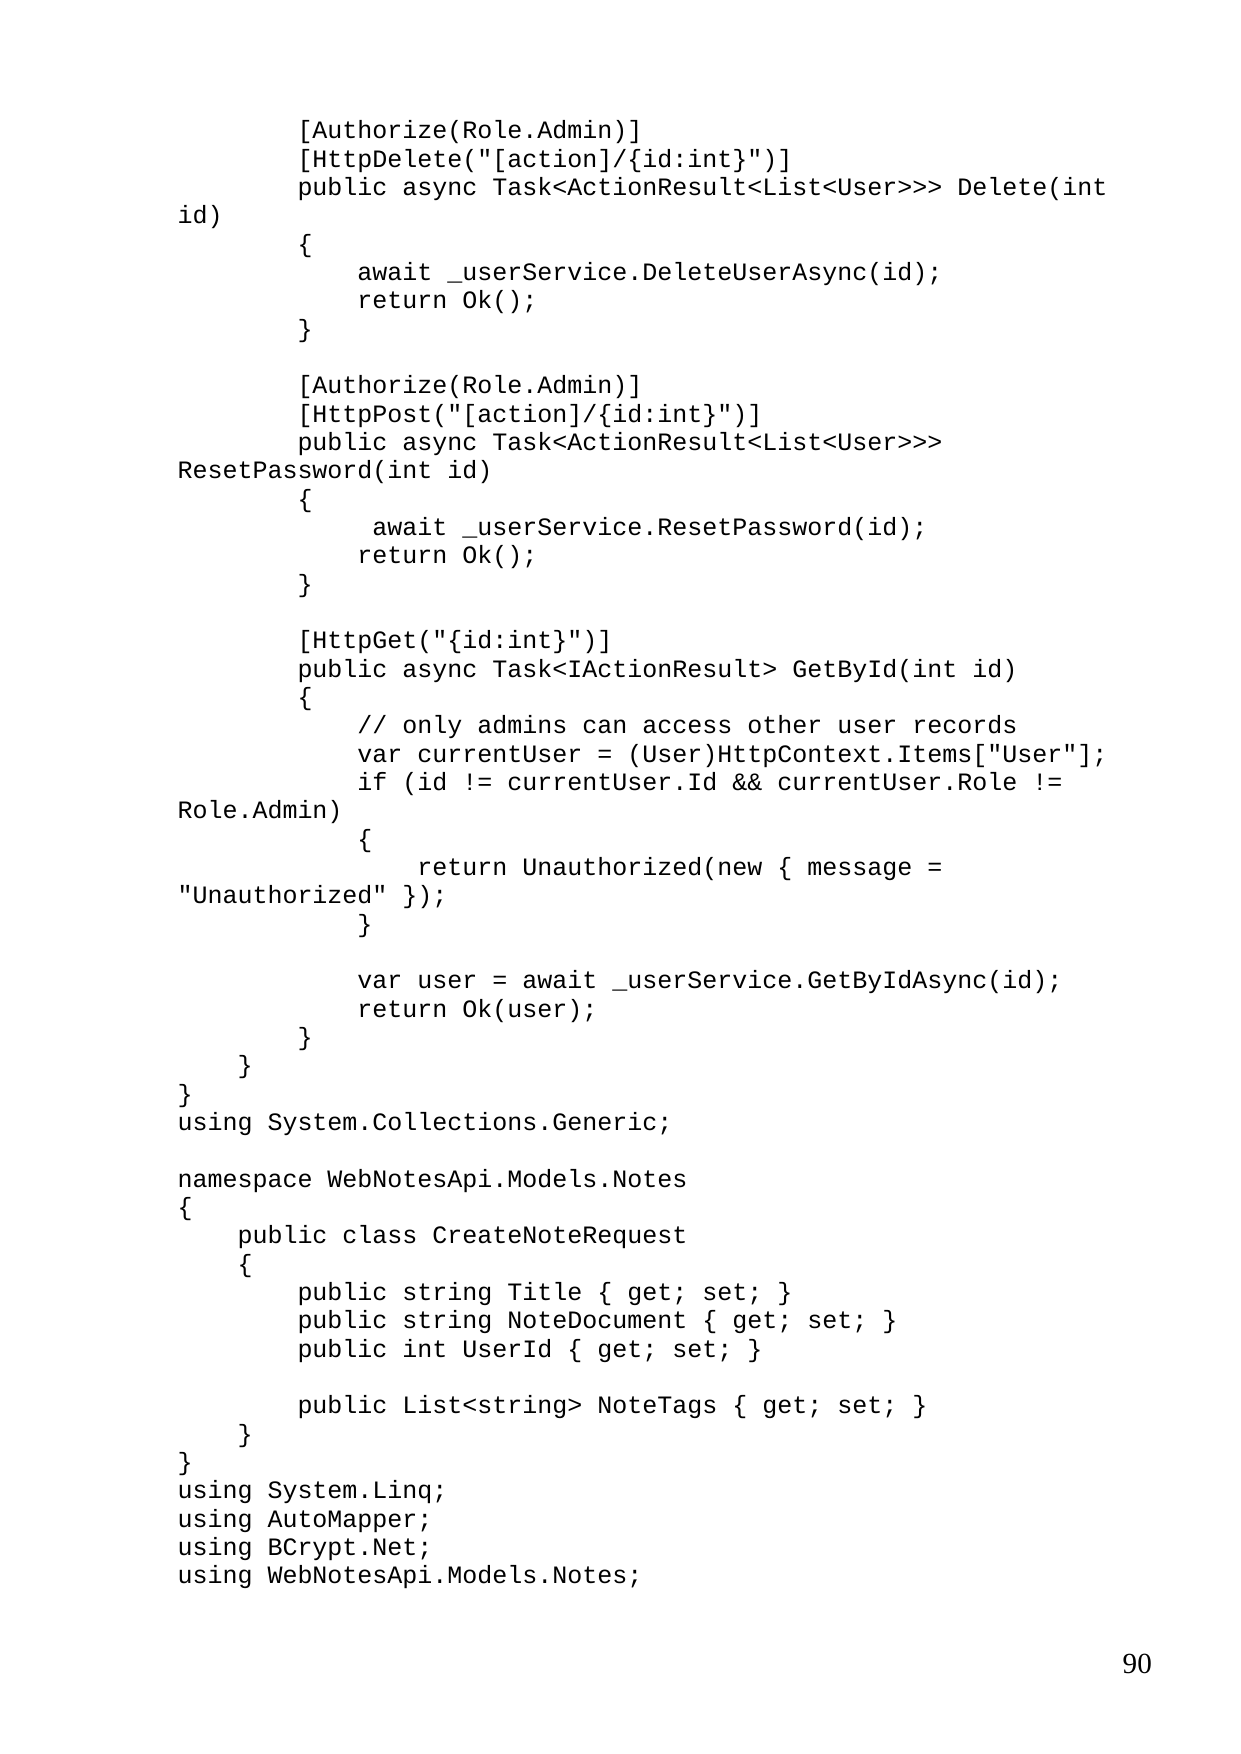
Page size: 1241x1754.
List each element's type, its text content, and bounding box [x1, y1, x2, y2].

text } [177, 571, 1152, 600]
text if (id != currentUser.Id && currentUser.Role != Role.Admin) [177, 770, 1152, 826]
text var user = await _userService.GetByIdAsync(id); [177, 968, 1152, 996]
text [Authorize(Role.Admin)] [177, 118, 1152, 146]
text public string Title { get; set; } [177, 1280, 1152, 1308]
text public async Task<ActionResult<List<User>>> ResetPassword(int id) [177, 430, 1152, 486]
text using WebNotesApi.Models.Notes; [177, 1563, 1152, 1591]
text { [177, 486, 1152, 515]
text namespace WebNotesApi.Models.Notes [177, 1166, 1152, 1195]
text { [177, 1251, 1152, 1280]
text } [177, 1081, 1152, 1110]
text public string NoteDocument { get; set; } [177, 1308, 1152, 1336]
text { [177, 685, 1152, 713]
text } [177, 911, 1152, 940]
text using BCrypt.Net; [177, 1535, 1152, 1563]
text public async Task<IActionResult> GetById(int id) [177, 656, 1152, 685]
text using System.Linq; [177, 1478, 1152, 1506]
text [Authorize(Role.Admin)] [177, 373, 1152, 401]
text public int UserId { get; set; } [177, 1336, 1152, 1365]
text [HttpGet("{id:int}")] [177, 628, 1152, 656]
text } [177, 1450, 1152, 1478]
text [HttpPost("[action]/{id:int}")] [177, 401, 1152, 430]
text public class CreateNoteRequest [177, 1223, 1152, 1251]
text } [177, 1025, 1152, 1053]
text { [177, 1195, 1152, 1223]
text return Ok(); [177, 543, 1152, 571]
text return Ok(user); [177, 996, 1152, 1025]
text public List<string> NoteTags { get; set; } [177, 1393, 1152, 1421]
text await _userService.ResetPassword(id); [177, 515, 1152, 543]
text { [177, 826, 1152, 855]
text await _userService.DeleteUserAsync(id); [177, 260, 1152, 288]
text } [177, 316, 1152, 345]
text return Ok(); [177, 288, 1152, 316]
text } [177, 1053, 1152, 1081]
text } [177, 1421, 1152, 1450]
text // only admins can access other user records [177, 713, 1152, 741]
text var currentUser = (User)HttpContext.Items["User"]; [177, 741, 1152, 770]
text { [177, 231, 1152, 260]
text public async Task<ActionResult<List<User>>> Delete(int id) [177, 175, 1152, 231]
text using AutoMapper; [177, 1506, 1152, 1535]
text [HttpDelete("[action]/{id:int}")] [177, 146, 1152, 175]
text return Unauthorized(new { message = "Unauthorized" }); [177, 855, 1152, 911]
text using System.Collections.Generic; [177, 1110, 1152, 1138]
